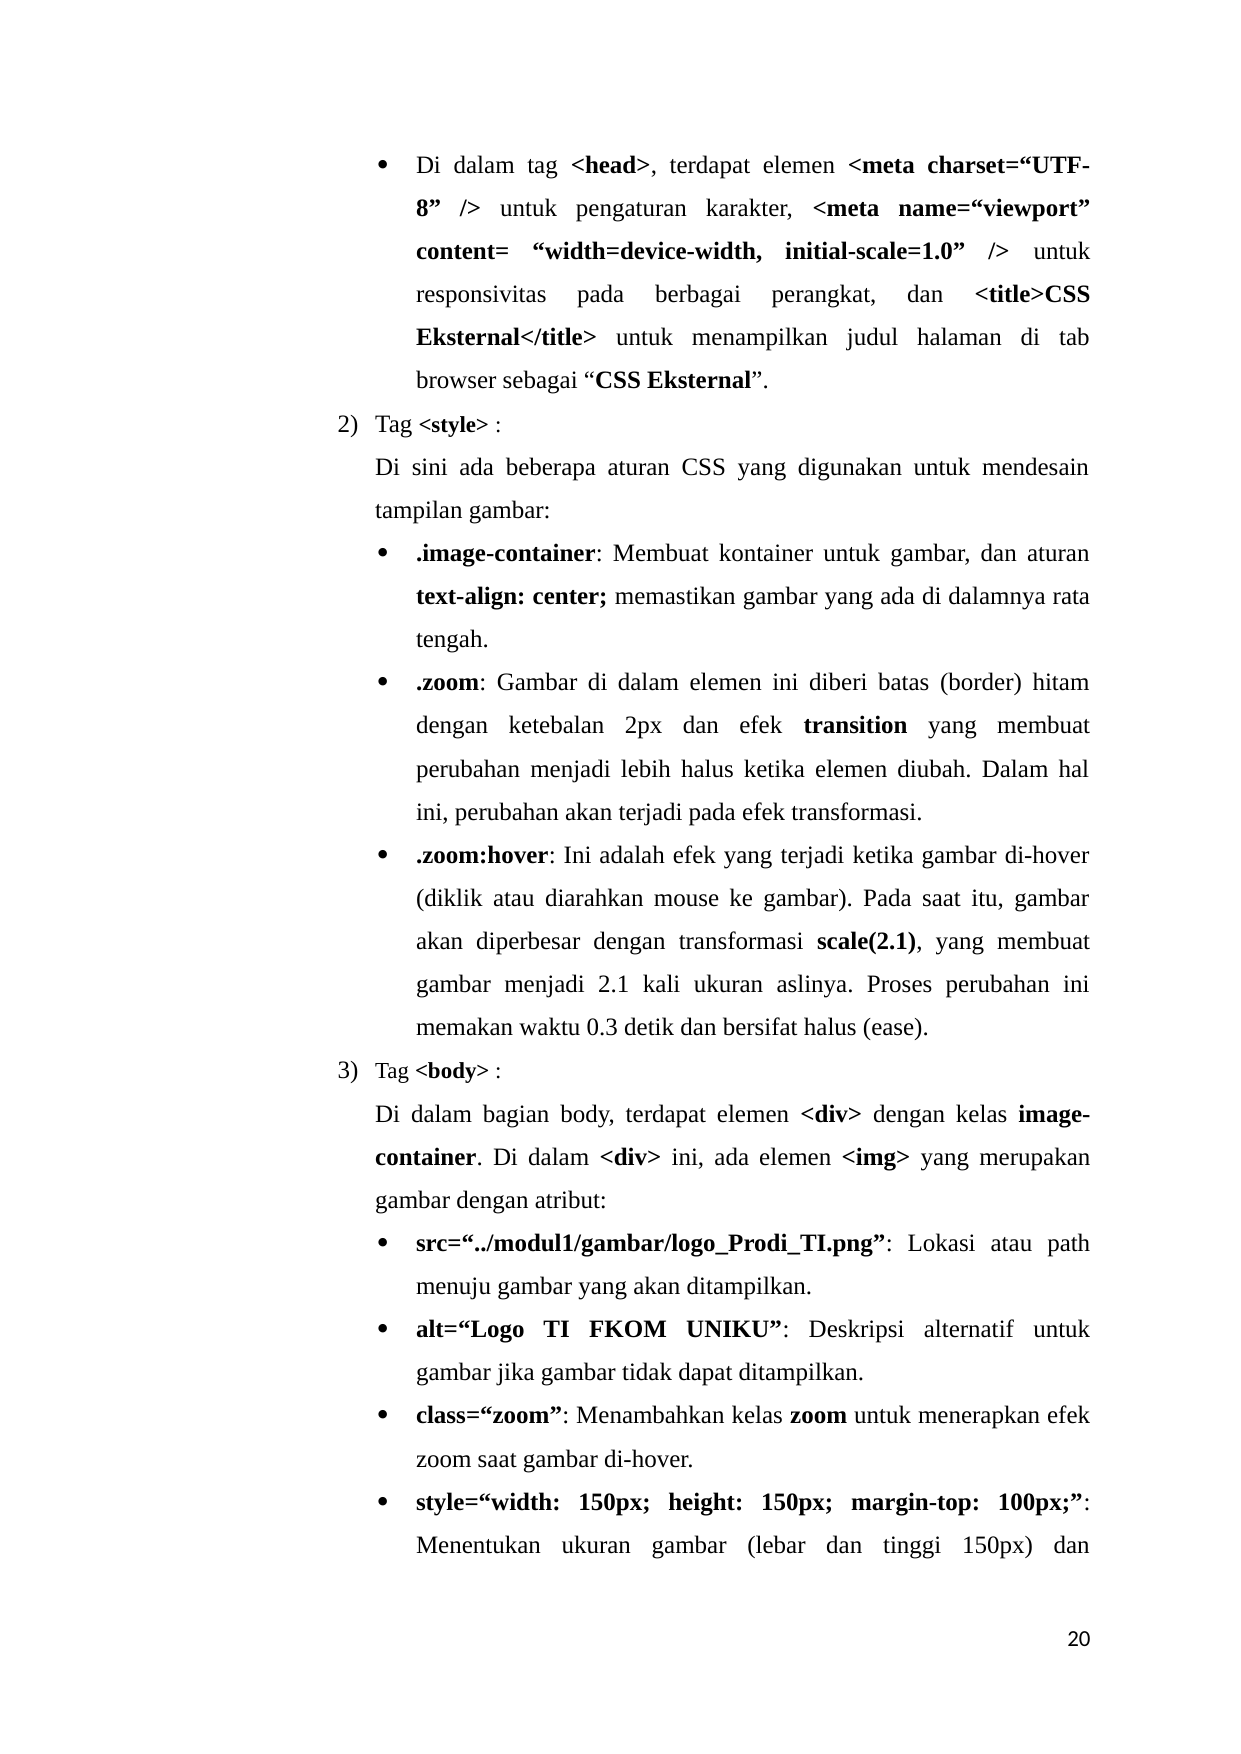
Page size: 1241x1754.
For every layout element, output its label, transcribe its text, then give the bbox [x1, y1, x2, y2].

list Di sini ada beberapa aturan CSS yang digunakan untuk mendesain tampilan gambar: [375, 452, 1090, 524]
list Di dalam bagian body, terdapat elemen <div> dengan kelas image-container. Di dalam <div> ini, ada elemen <img> yang merupakan gambar dengan atribut: [375, 1099, 1090, 1214]
list .image-container: Membuat kontainer untuk gambar, dan aturan text-align: center; memastikan gambar yang ada di dalamnya rata tengah. [378, 538, 1090, 653]
list Tag <body> : [337, 1056, 1090, 1084]
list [378, 1487, 1090, 1559]
list Di dalam tag <head>, terdapat elemen <meta charset=“UTF-8” /> untuk pengaturan karakter, <meta name=“viewport” content= “width=device-width, initial-scale=1.0” /> untuk responsivitas pada berbagai perangkat, dan <title>CSS Eksternal</title> untuk menampilkan judul halaman di tab browser sebagai “CSS Eksternal”. [378, 150, 1090, 394]
list class=“zoom”: Menambahkan kelas zoom untuk menerapkan efek zoom saat gambar di-hover. [378, 1401, 1090, 1472]
list src=“../modul1/gambar/logo_Prodi_TI.png”: Lokasi atau path menuju gambar yang akan ditampilkan. [378, 1228, 1090, 1300]
list .zoom: Gambar di dalam elemen ini diberi batas (border) hitam dengan ketebalan 2px dan efek transition yang membuat perubahan menjadi lebih halus ketika elemen diubah. Dalam hal ini, perubahan akan terjadi pada efek transformasi. [378, 667, 1090, 826]
list alt=“Logo TI FKOM UNIKU”: Deskripsi alternatif untuk gambar jika gambar tidak dapat ditampilkan. [378, 1314, 1090, 1386]
list Tag <style> : [337, 409, 1090, 437]
list .zoom:hover: Ini adalah efek yang terjadi ketika gambar di-hover (diklik atau diarahkan mouse ke gambar). Pada saat itu, gambar akan diperbesar dengan transformasi scale(2.1), yang membuat gambar menjadi 2.1 kali ukuran aslinya. Proses perubahan ini memakan waktu 0.3 detik dan bersifat halus (ease). [378, 840, 1090, 1041]
